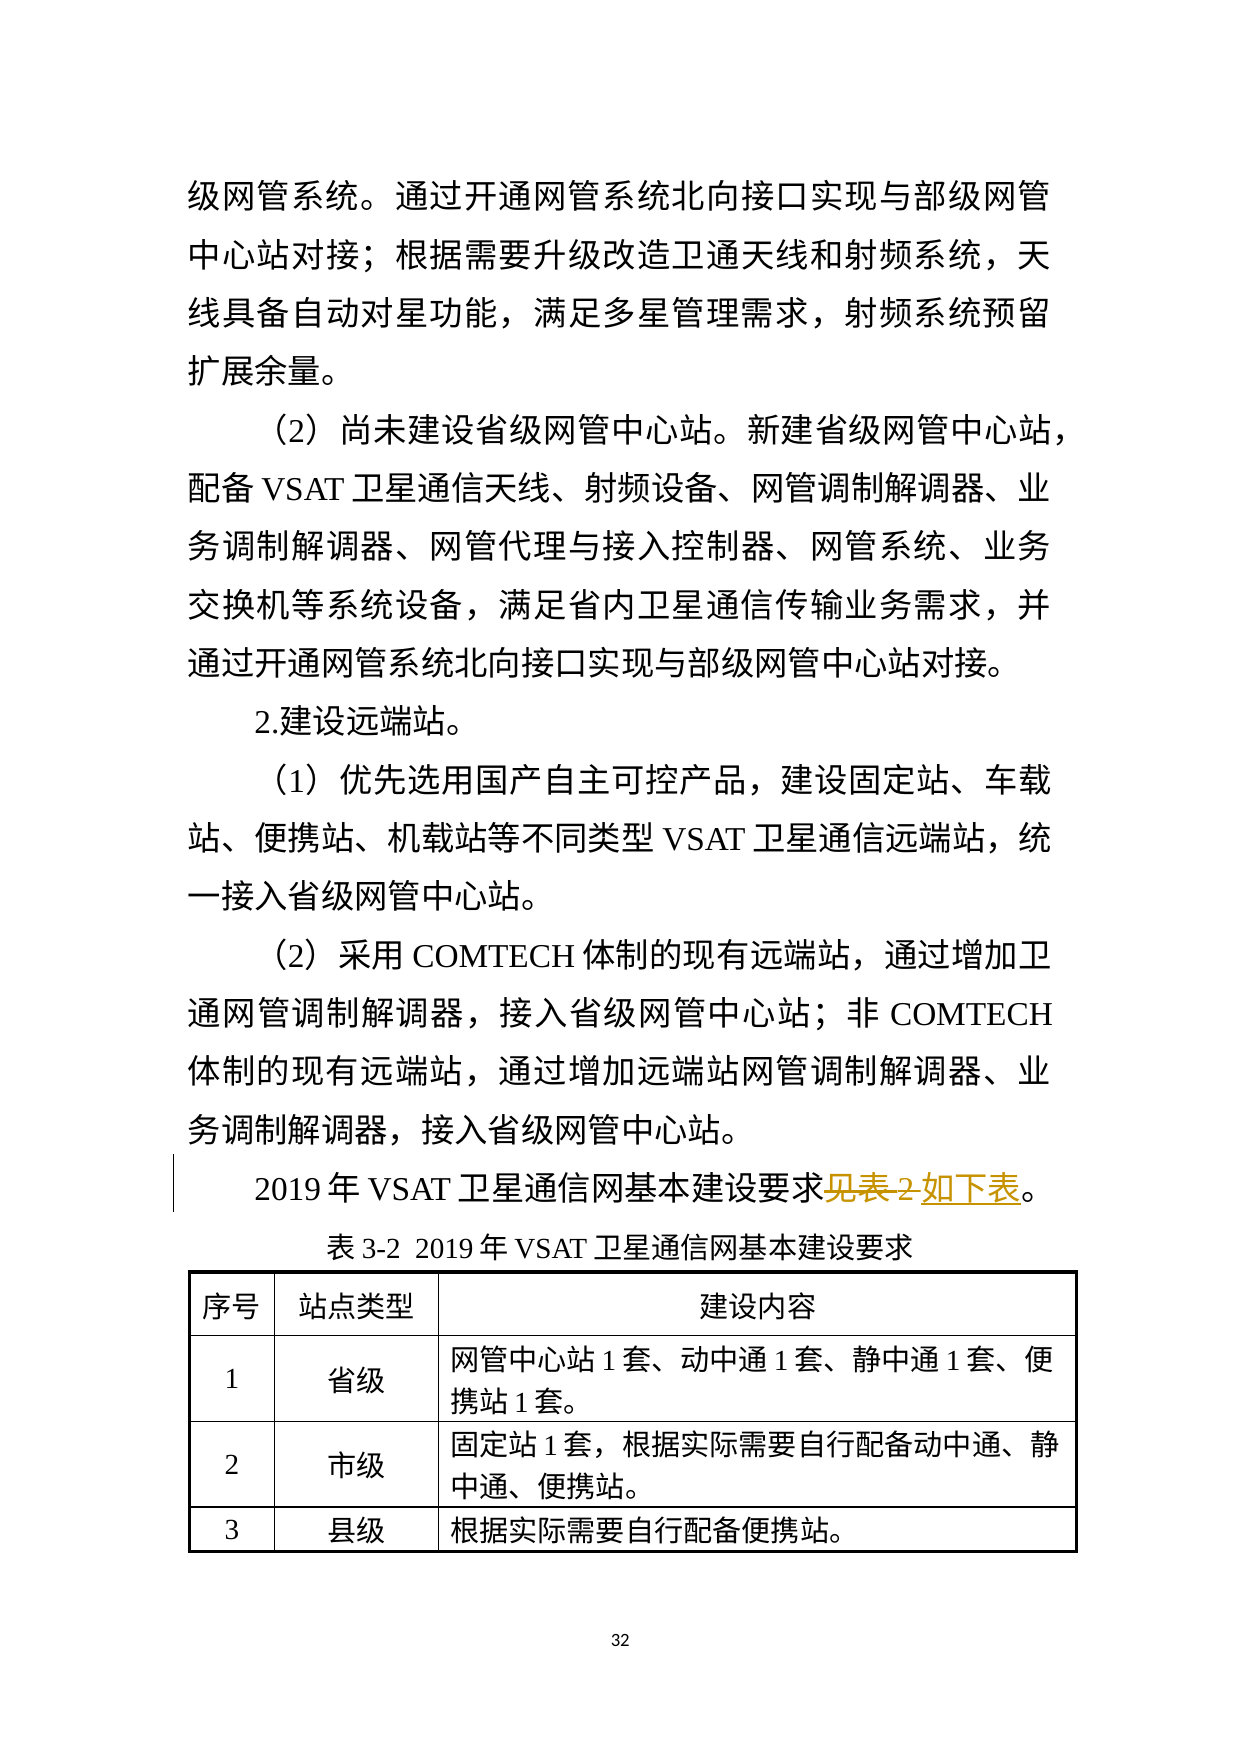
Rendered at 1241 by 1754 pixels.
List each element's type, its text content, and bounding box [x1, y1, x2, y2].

table_cell 固定站1套，根据实际需要自行配备动中通、静中通、便携站。 [439, 1422, 1075, 1506]
table_cell 市级 [275, 1422, 438, 1506]
table_cell 1 [191, 1336, 274, 1421]
table_cell 根据实际需要自行配备便携站。 [439, 1508, 1075, 1550]
table_cell 网管中心站1套、动中通1套、静中通1套、便携站1套。 [439, 1336, 1075, 1421]
text 表3-2 2019年VSAT卫星通信网基本建设要求 [187, 1212, 1053, 1270]
table_cell 县级 [275, 1508, 438, 1550]
text 2019年VSAT卫星通信网基本建设要求。 [187, 1154, 1053, 1212]
text （2）采用COMTECH体制的现有远端站，通过增加卫通网管调制解调器，接入省级网管中心站；非COMTECH体制的现有远端站，通过增加远端站网管调制解调器、业务调制解调器，接入省级网管中心站。 [187, 920, 1053, 1154]
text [187, 162, 1053, 395]
text 2.建设远端站。 [187, 687, 1053, 745]
text （2）尚未建设省级网管中心站。新建省级网管中心站，配备VSAT卫星通信天线、射频设备、网管调制解调器、业务调制解调器、网管代理与接入控制器、网管系统、业务交换机等系统设备，满足省内卫星通信传输业务需求，并通过开通网管系统北向接口实现与部级网管中心站对接。 [187, 395, 1053, 687]
table_cell 省级 [275, 1336, 438, 1421]
table_header 站点类型 [275, 1274, 438, 1335]
table_header 建设内容 [439, 1274, 1075, 1335]
table_header 序号 [191, 1274, 274, 1335]
table_cell 3 [191, 1508, 274, 1550]
text （1）优先选用国产自主可控产品，建设固定站、车载站、便携站、机载站等不同类型VSAT卫星通信远端站，统一接入省级网管中心站。 [187, 745, 1053, 920]
table_cell 2 [191, 1422, 274, 1506]
